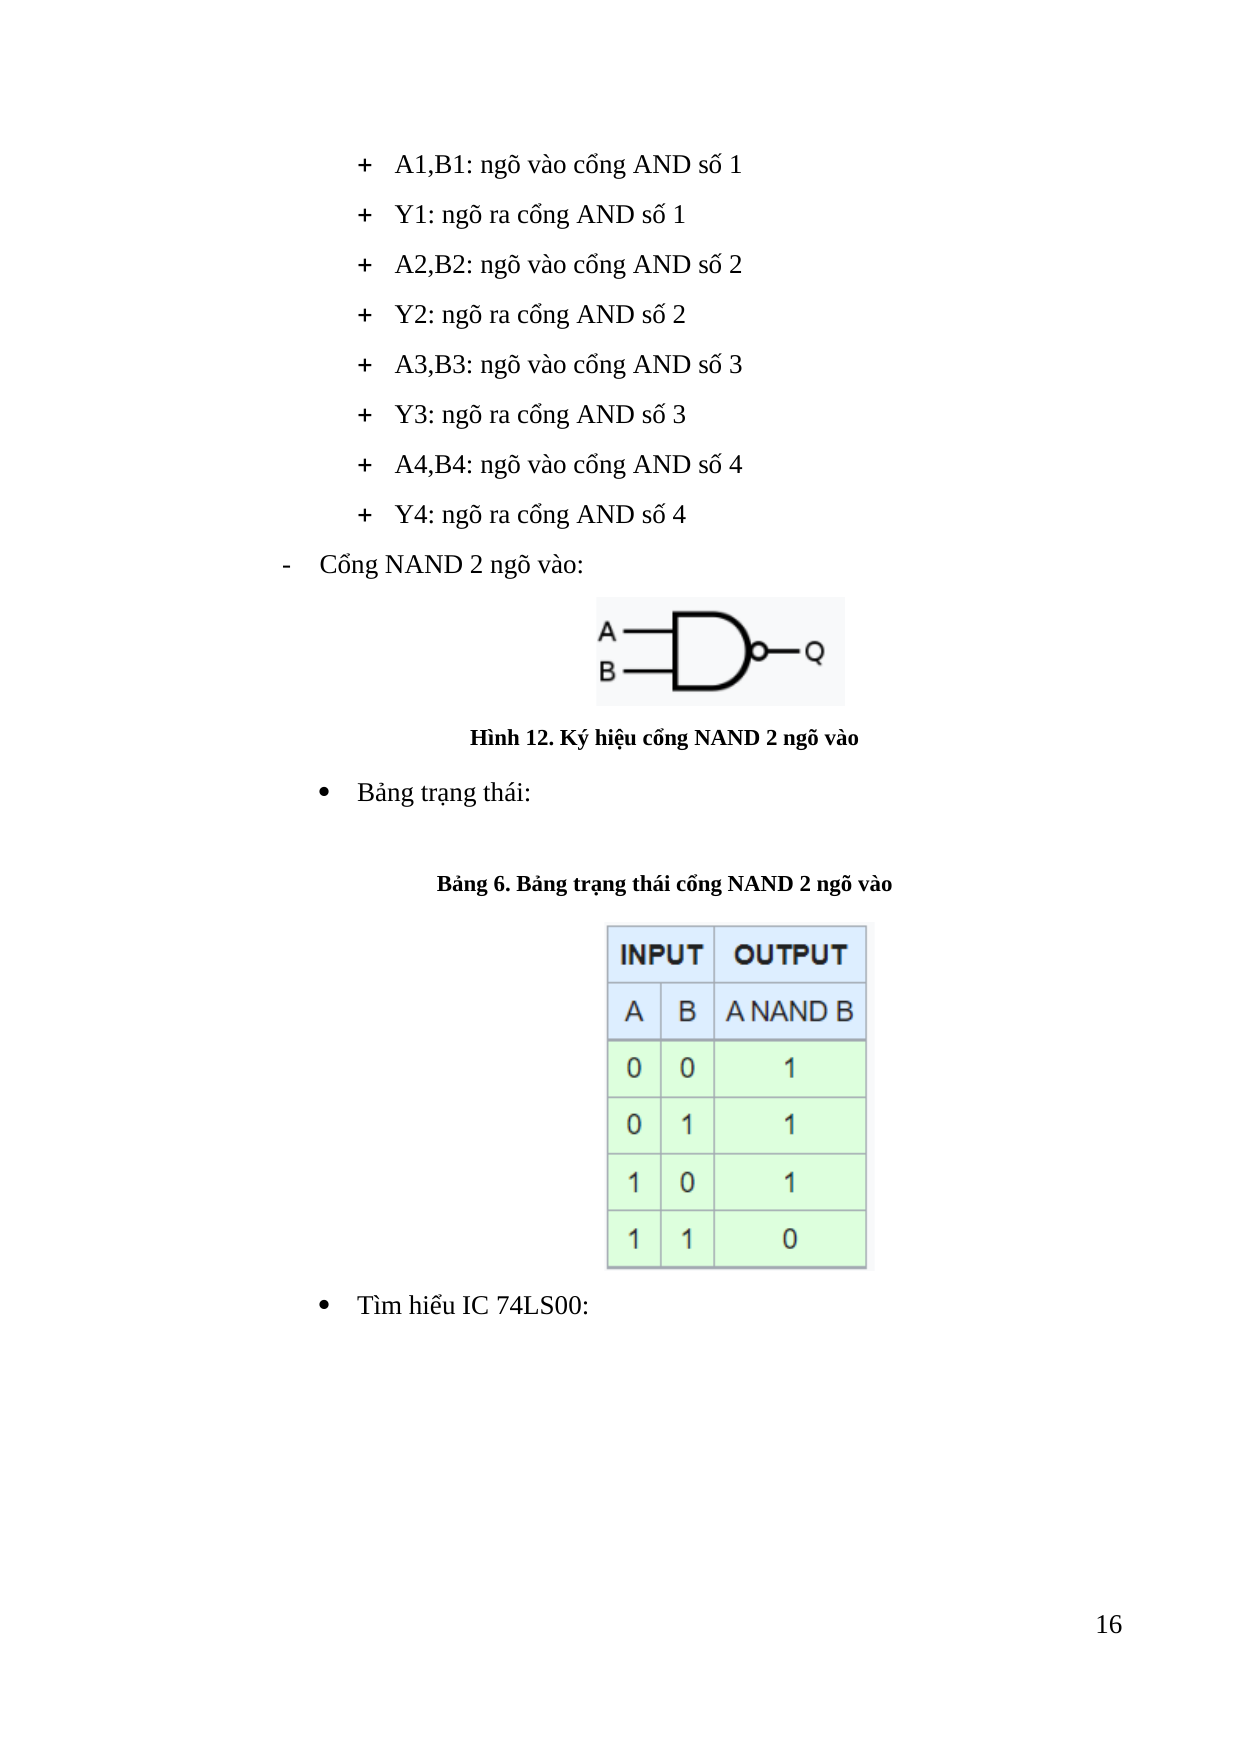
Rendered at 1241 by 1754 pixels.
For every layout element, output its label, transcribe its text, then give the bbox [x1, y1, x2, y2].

list A2,B2: ngõ vào cổng AND số 2 [357, 248, 1122, 279]
list A4,B4: ngõ vào cổng AND số 4 [357, 448, 1122, 479]
list Tìm hiểu IC 74LS00: [319, 1289, 1122, 1320]
list Y1: ngõ ra cổng AND số 1 [357, 198, 1122, 229]
list Cổng NAND 2 ngõ vào: [282, 548, 1122, 579]
list A3,B3: ngõ vào cổng AND số 3 [357, 348, 1122, 379]
picture [604, 922, 875, 1271]
picture [596, 597, 845, 706]
list Y4: ngõ ra cổng AND số 4 [357, 498, 1122, 529]
list Y3: ngõ ra cổng AND số 3 [357, 398, 1122, 429]
text Hình 12. Ký hiệu cổng NAND 2 ngõ vào [207, 724, 1122, 750]
list A1,B1: ngõ vào cổng AND số 1 [357, 148, 1122, 179]
list Y2: ngõ ra cổng AND số 2 [357, 298, 1122, 329]
text Bảng 6. Bảng trạng thái cổng NAND 2 ngõ vào [207, 870, 1122, 896]
list Bảng trạng thái: [319, 776, 1122, 807]
